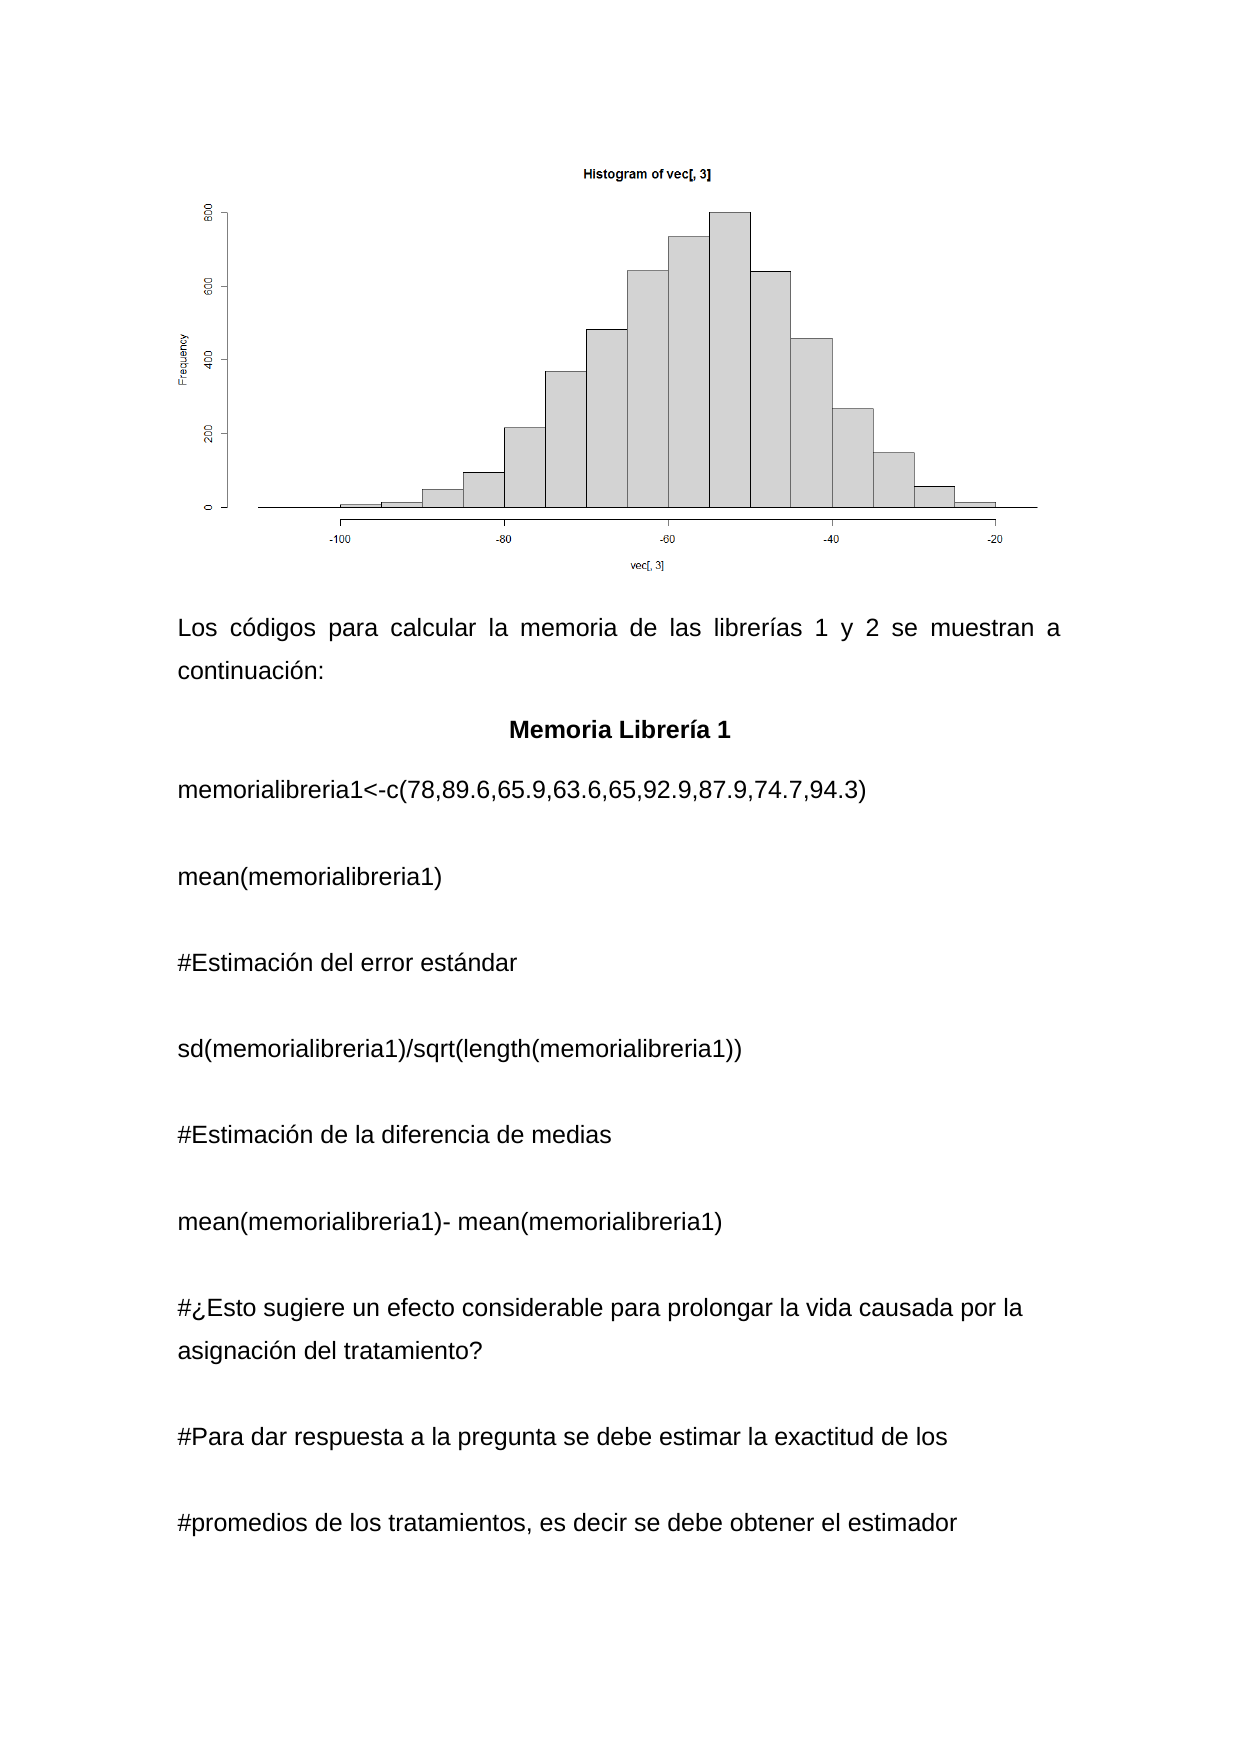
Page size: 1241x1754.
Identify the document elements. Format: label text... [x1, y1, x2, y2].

text #promedios de los tratamientos, es decir se debe obtener el estimador [177, 1508, 1063, 1537]
text memorialibreria1<-c(78,89.6,65.9,63.6,65,92.9,87.9,74.7,94.3) [177, 775, 1063, 804]
picture [177, 147, 1095, 582]
text #Estimación de la diferencia de medias [177, 1120, 1063, 1149]
text #Estimación del error estándar [177, 948, 1063, 977]
text Memoria Librería 1 [177, 716, 1063, 744]
text #¿Esto sugiere un efecto considerable para prolongar la vida causada por la asignación del tratamiento? [177, 1293, 1063, 1365]
text mean(memorialibreria1)- mean(memorialibreria1) [177, 1207, 1063, 1235]
text sd(memorialibreria1)/sqrt(length(memorialibreria1)) [177, 1034, 1063, 1063]
text Los códigos para calcular la memoria de las librerías 1 y 2 se muestran a continuación: [177, 613, 1063, 684]
text #Para dar respuesta a la pregunta se debe estimar la exactitud de los [177, 1422, 1063, 1451]
text mean(memorialibreria1) [177, 862, 1063, 890]
